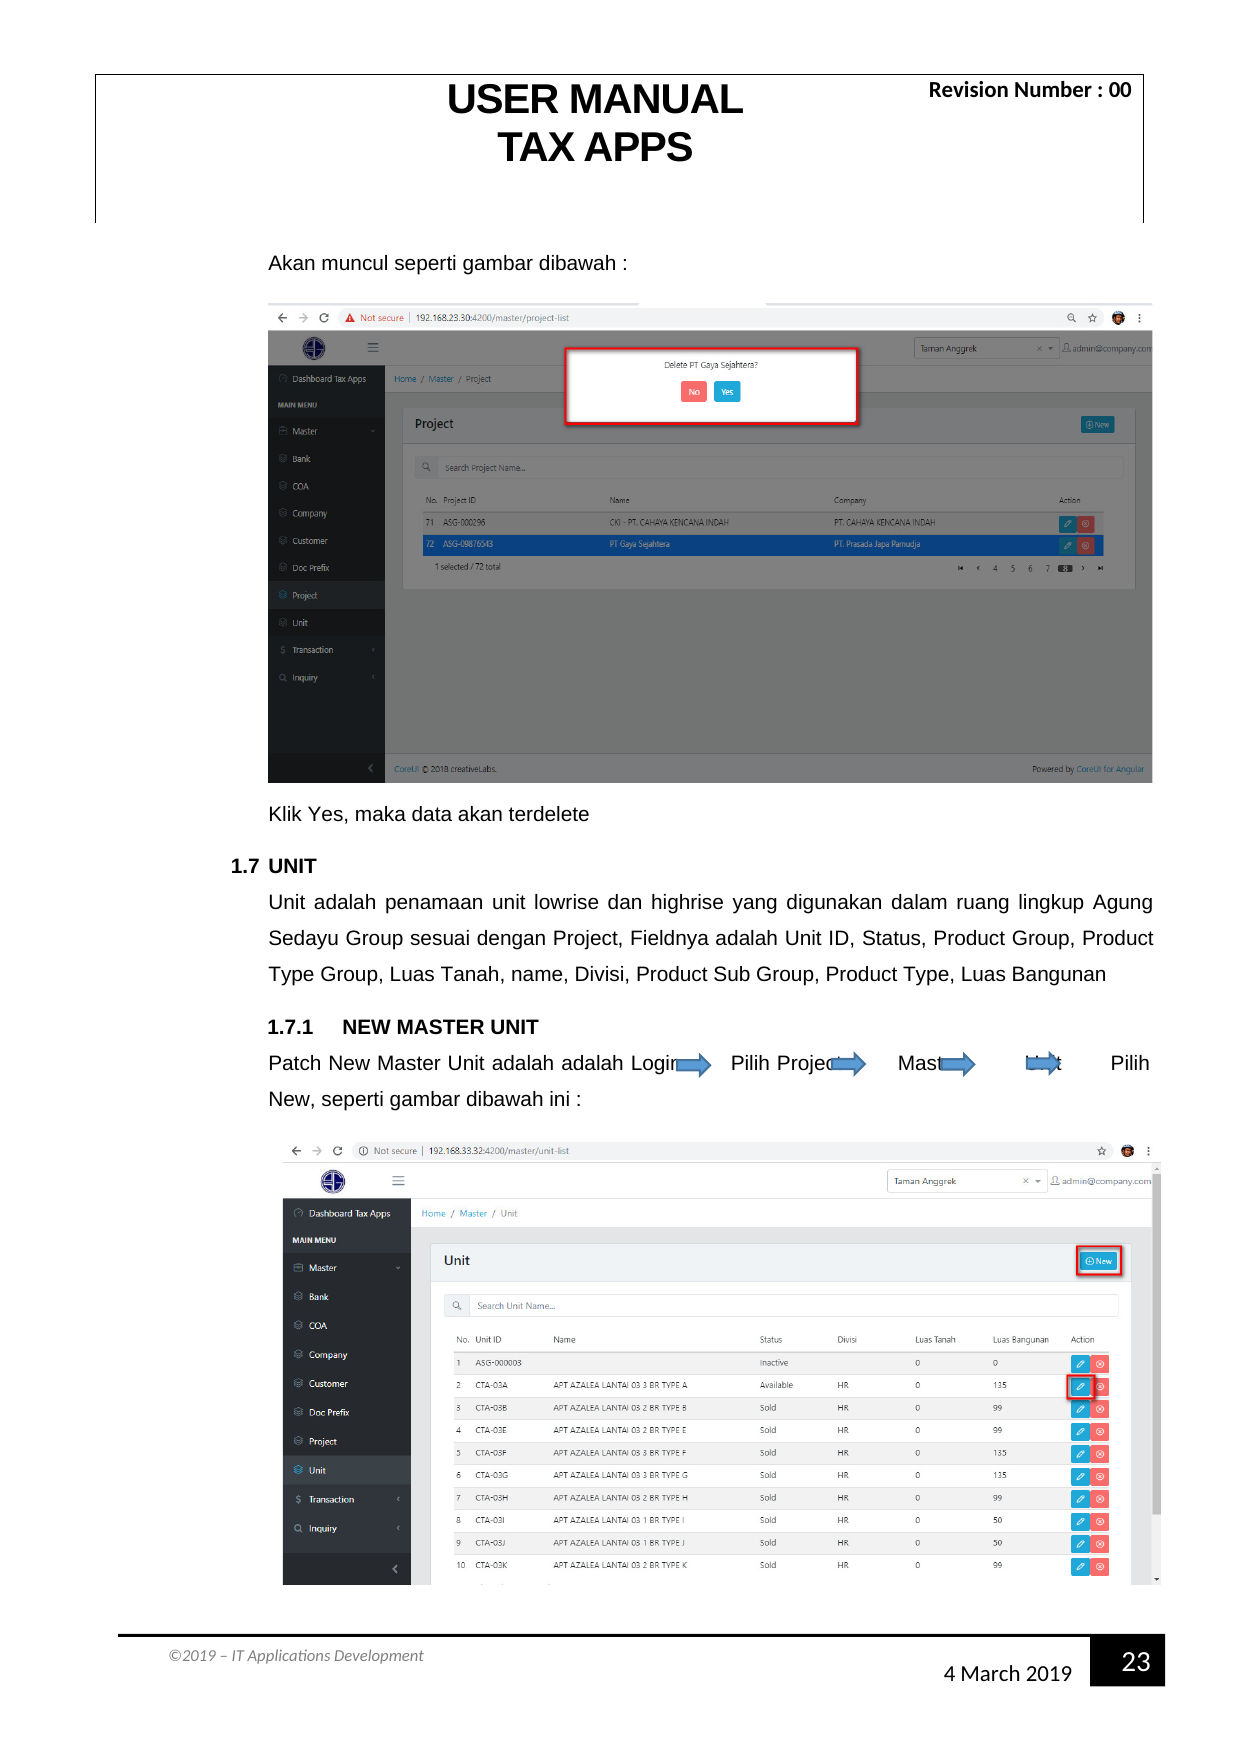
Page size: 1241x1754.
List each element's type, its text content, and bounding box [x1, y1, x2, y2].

text Akan muncul seperti gambar dibawah : [268, 251, 1090, 275]
subtitle UNIT [231, 854, 1090, 878]
text Patch New Master Unit adalah adalah Login Pilih Project Master Unit Pilih New, seperti gambar dibawah ini : [268, 1051, 1154, 1111]
picture [268, 303, 1153, 783]
list Klik Yes, maka data akan terdelete [268, 802, 1090, 826]
subtitle NEW MASTER UNIT [267, 1015, 1090, 1039]
picture [282, 1139, 1162, 1585]
text Unit adalah penamaan unit lowrise dan highrise yang digunakan dalam ruang lingkup Agung Sedayu Group sesuai dengan Project, Fieldnya adalah Unit ID, Status, Product Group, Product Type Group, Luas Tanah, name, Divisi, Product Sub Group, Product Type, Luas Bangunan [268, 890, 1154, 986]
